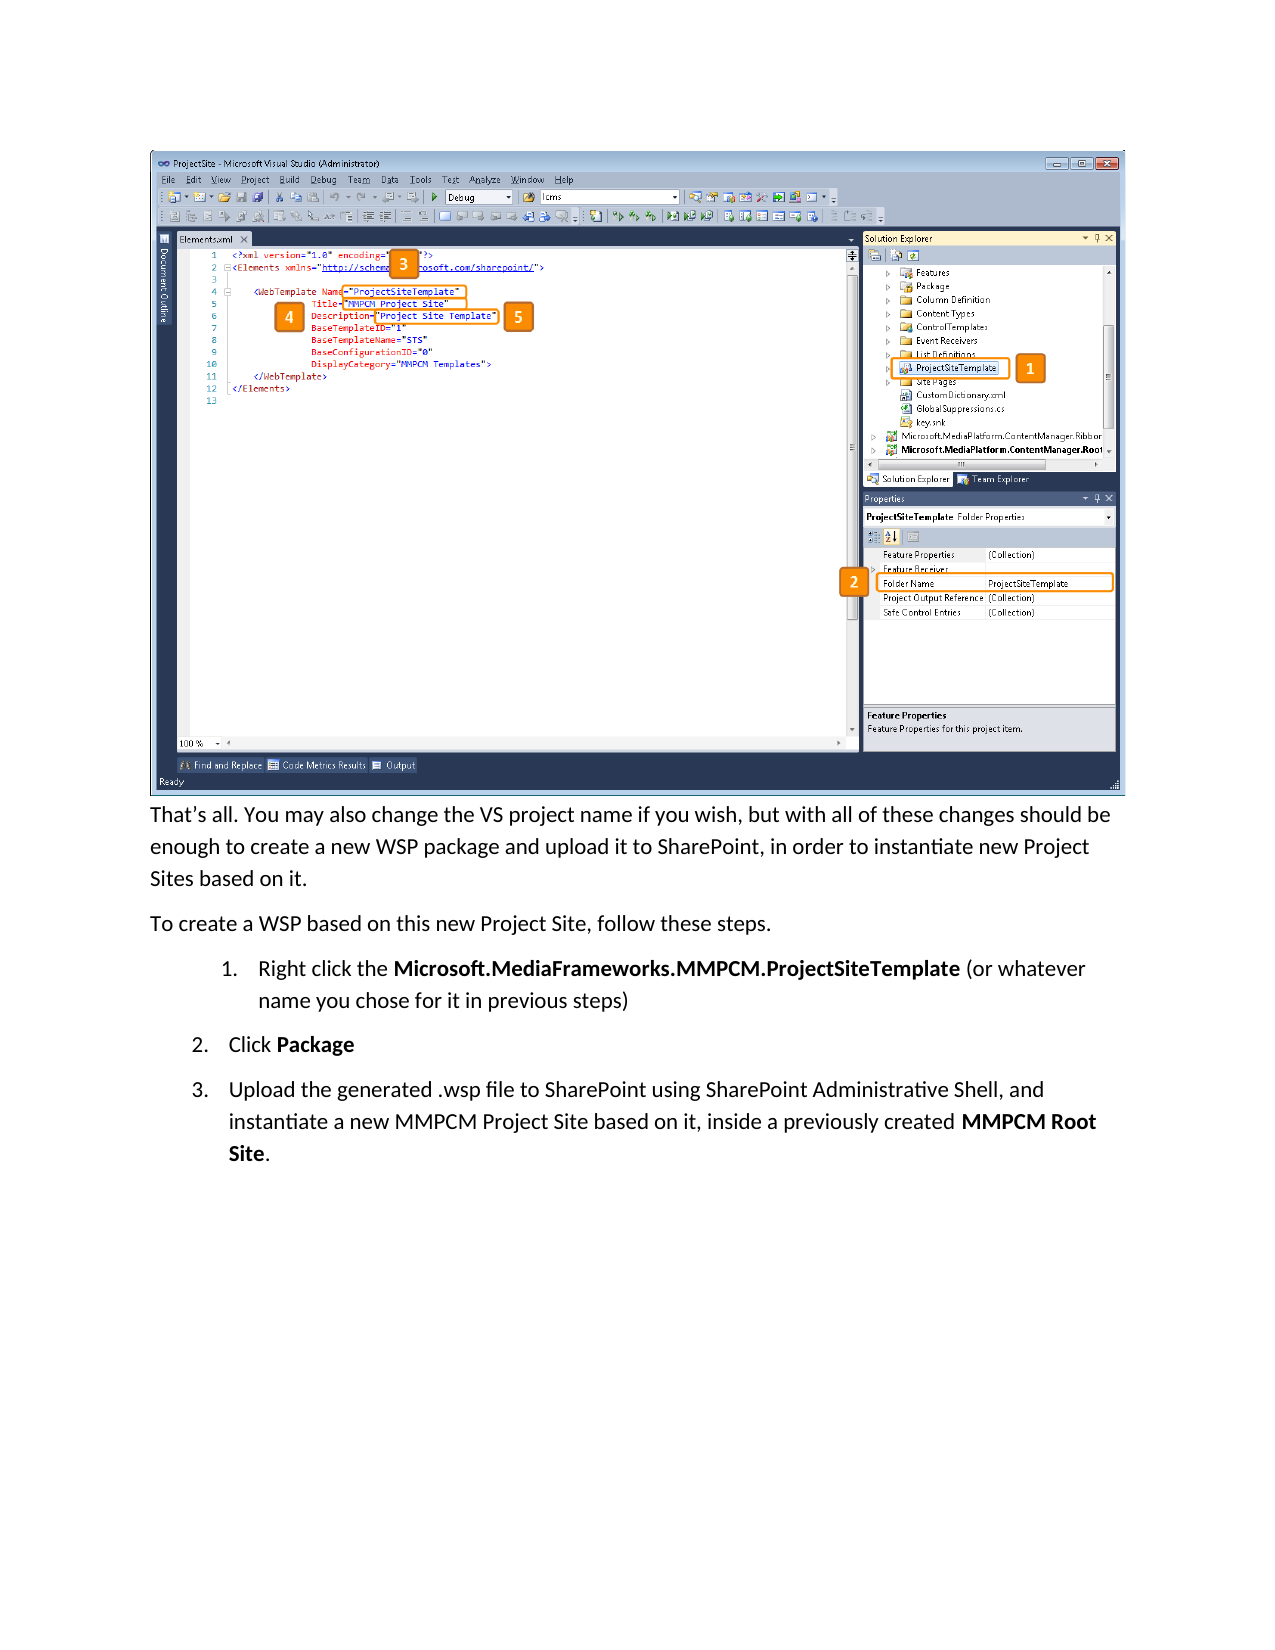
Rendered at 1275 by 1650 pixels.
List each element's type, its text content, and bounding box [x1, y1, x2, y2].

text That’s all. You may also change the VS project name if you wish, but with all of these changes should be enough to create a new WSP package and upload it to SharePoint, in order to instantiate new Project Sites based on it. [150, 800, 1125, 892]
list Click Package [191, 1031, 1125, 1058]
list Right click the Microsoft.MediaFrameworks.MMPCM.ProjectSiteTemplate (or whatever name you chose for it in previous steps) [221, 954, 1125, 1014]
text To create a WSP based on this new Project Site, follow these steps. [150, 909, 1125, 937]
list Upload the generated .wsp file to SharePoint using SharePoint Administrative Shell, and instantiate a new MMPCM Project Site based on it, inside a previously created MMPCM Root Site. [191, 1075, 1125, 1168]
picture [150, 150, 1125, 796]
